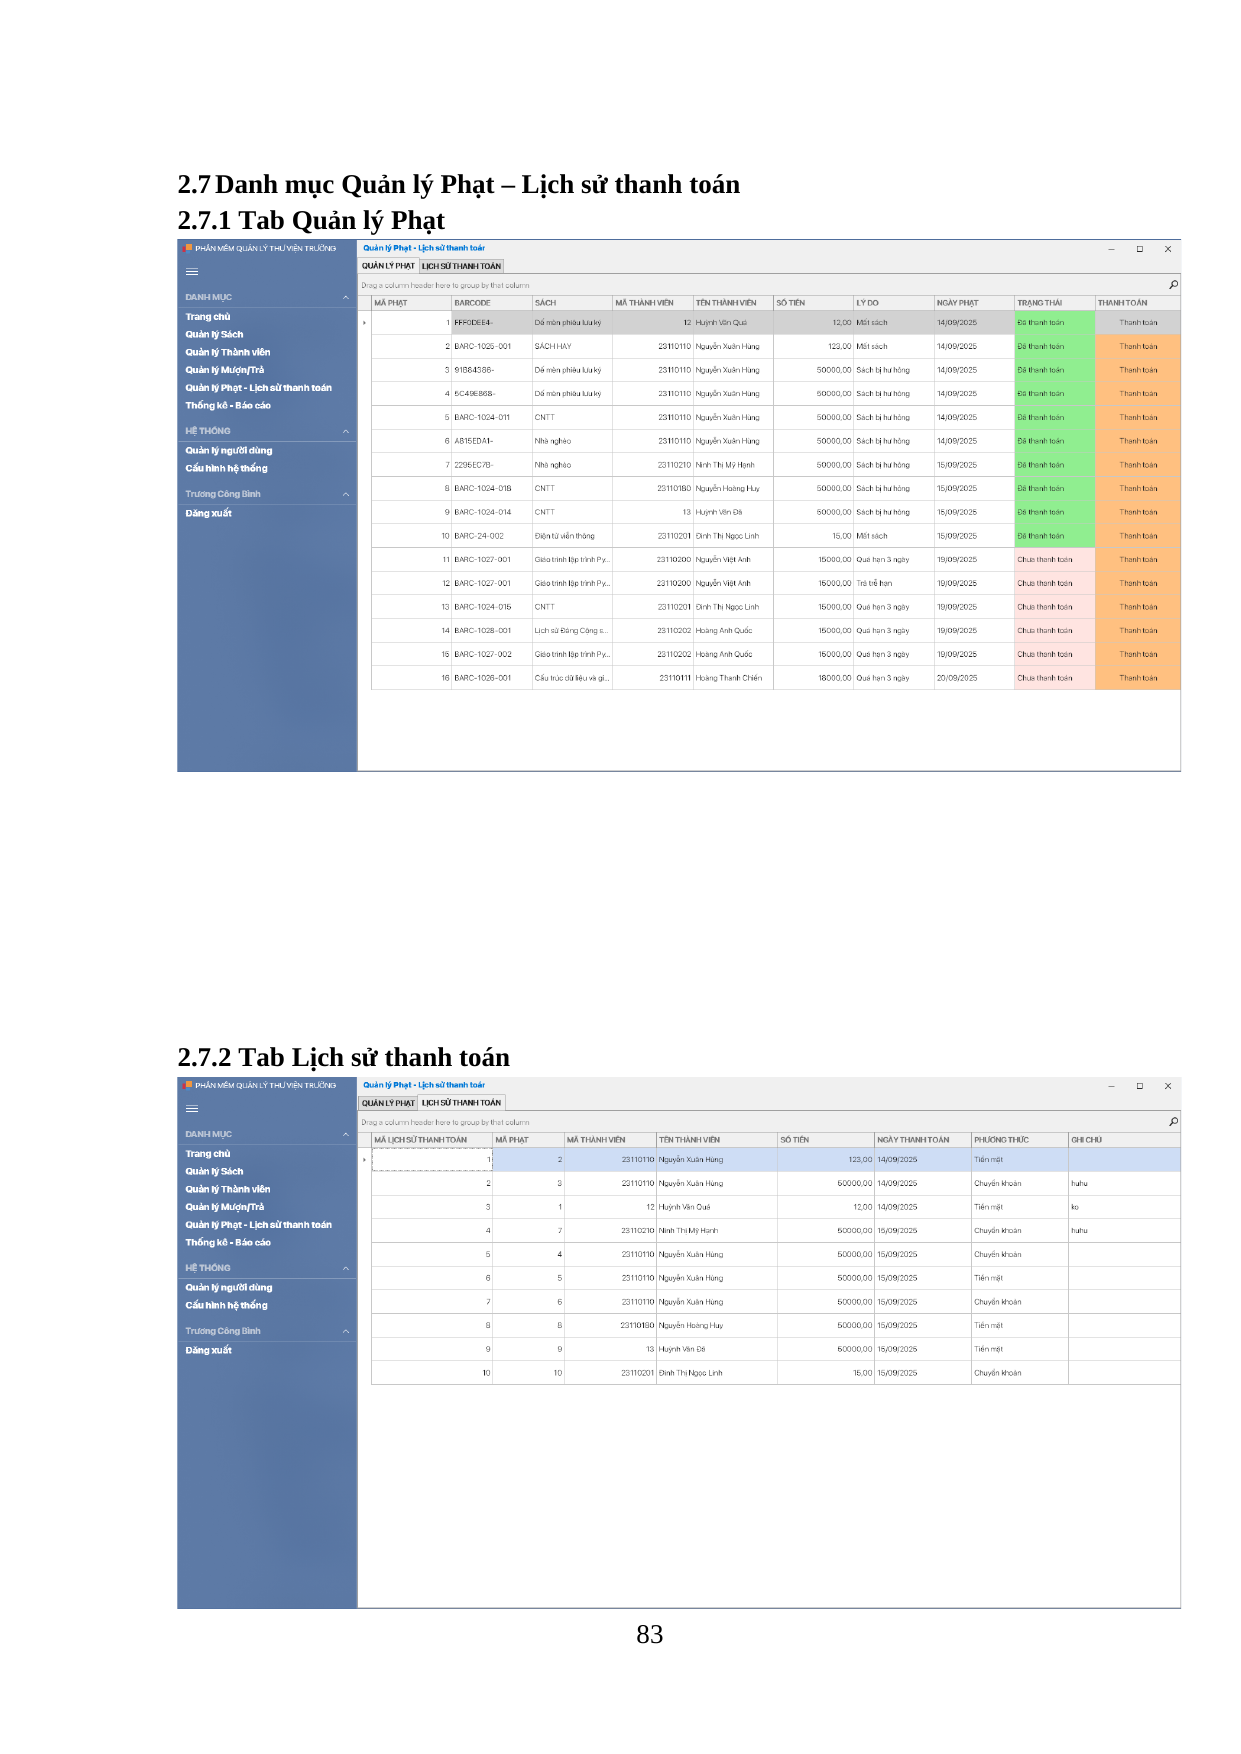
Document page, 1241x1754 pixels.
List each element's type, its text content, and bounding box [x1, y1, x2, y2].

subtitle 2.7.1 Tab Quản lý Phạt [177, 204, 1122, 235]
picture [177, 239, 1182, 772]
subtitle 2.7.2 Tab Lịch sử thanh toán [177, 1041, 1122, 1072]
picture [177, 1077, 1182, 1609]
subtitle Danh mục Quản lý Phạt – Lịch sử thanh toán [177, 168, 1122, 199]
